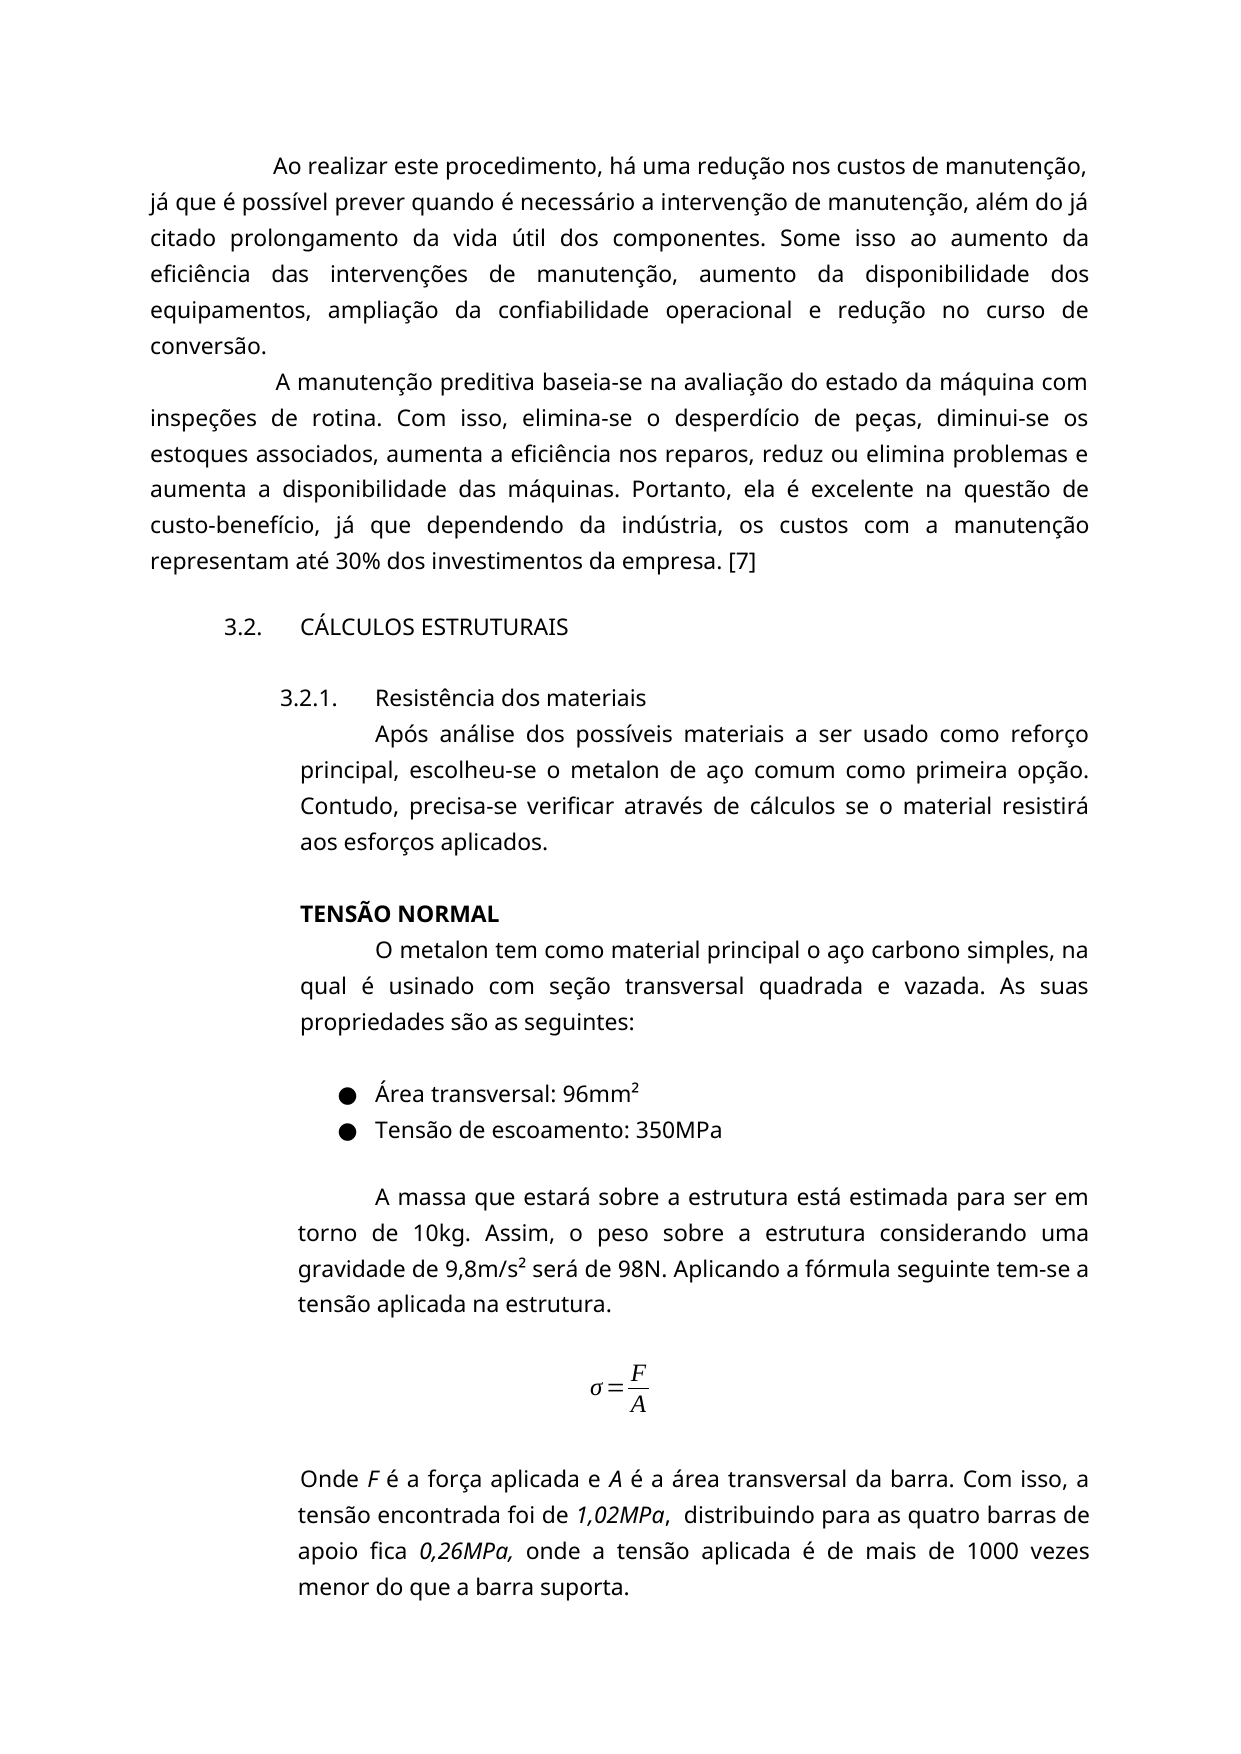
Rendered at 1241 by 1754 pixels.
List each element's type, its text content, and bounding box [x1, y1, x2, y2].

text Onde F é a força aplicada e A é a área transversal da barra. Com isso, a tensão encontrada foi de 1,02MPa, distribuindo para as quatro barras de apoio fica 0,26MPa, onde a tensão aplicada é de mais de 1000 vezes menor do que a barra suporta. [298, 1463, 1090, 1602]
list Área transversal: 96mm² [337, 1078, 1090, 1109]
list CÁLCULOS ESTRUTURAIS [262, 611, 1090, 642]
text Após análise dos possíveis materiais a ser usado como reforço principal, escolheu-se o metalon de aço comum como primeira opção. Contudo, precisa-se verificar através de cálculos se o material resistirá aos esforços aplicados. [300, 718, 1090, 857]
list Resistência dos materiais [337, 682, 1090, 714]
text A manutenção preditiva baseia-se na avaliação do estado da máquina com inspeções de rotina. Com isso, elimina-se o desperdício de peças, diminui-se os estoques associados, aumenta a eficiência nos reparos, reduz ou elimina problemas e aumenta a disponibilidade das máquinas. Portanto, ela é excelente na questão de custo-benefício, já que dependendo da indústria, os custos com a manutenção representam até 30% dos investimentos da empresa. [7] [150, 366, 1090, 577]
text O metalon tem como material principal o aço carbono simples, na qual é usinado com seção transversal quadrada e vazada. As suas propriedades são as seguintes: [300, 934, 1090, 1037]
text TENSÃO NORMAL [300, 898, 1090, 929]
text Ao realizar este procedimento, há uma redução nos custos de manutenção, já que é possível prever quando é necessário a intervenção de manutenção, além do já citado prolongamento da vida útil dos componentes. Some isso ao aumento da eficiência das intervenções de manutenção, aumento da disponibilidade dos equipamentos, ampliação da confiabilidade operacional e redução no curso de conversão. [150, 150, 1090, 361]
list Tensão de escoamento: 350MPa [337, 1114, 1090, 1145]
text A massa que estará sobre a estrutura está estimada para ser em torno de 10kg. Assim, o peso sobre a estrutura considerando uma gravidade de 9,8m/s² será de 98N. Aplicando a fórmula seguinte tem-se a tensão aplicada na estrutura. [298, 1181, 1090, 1320]
